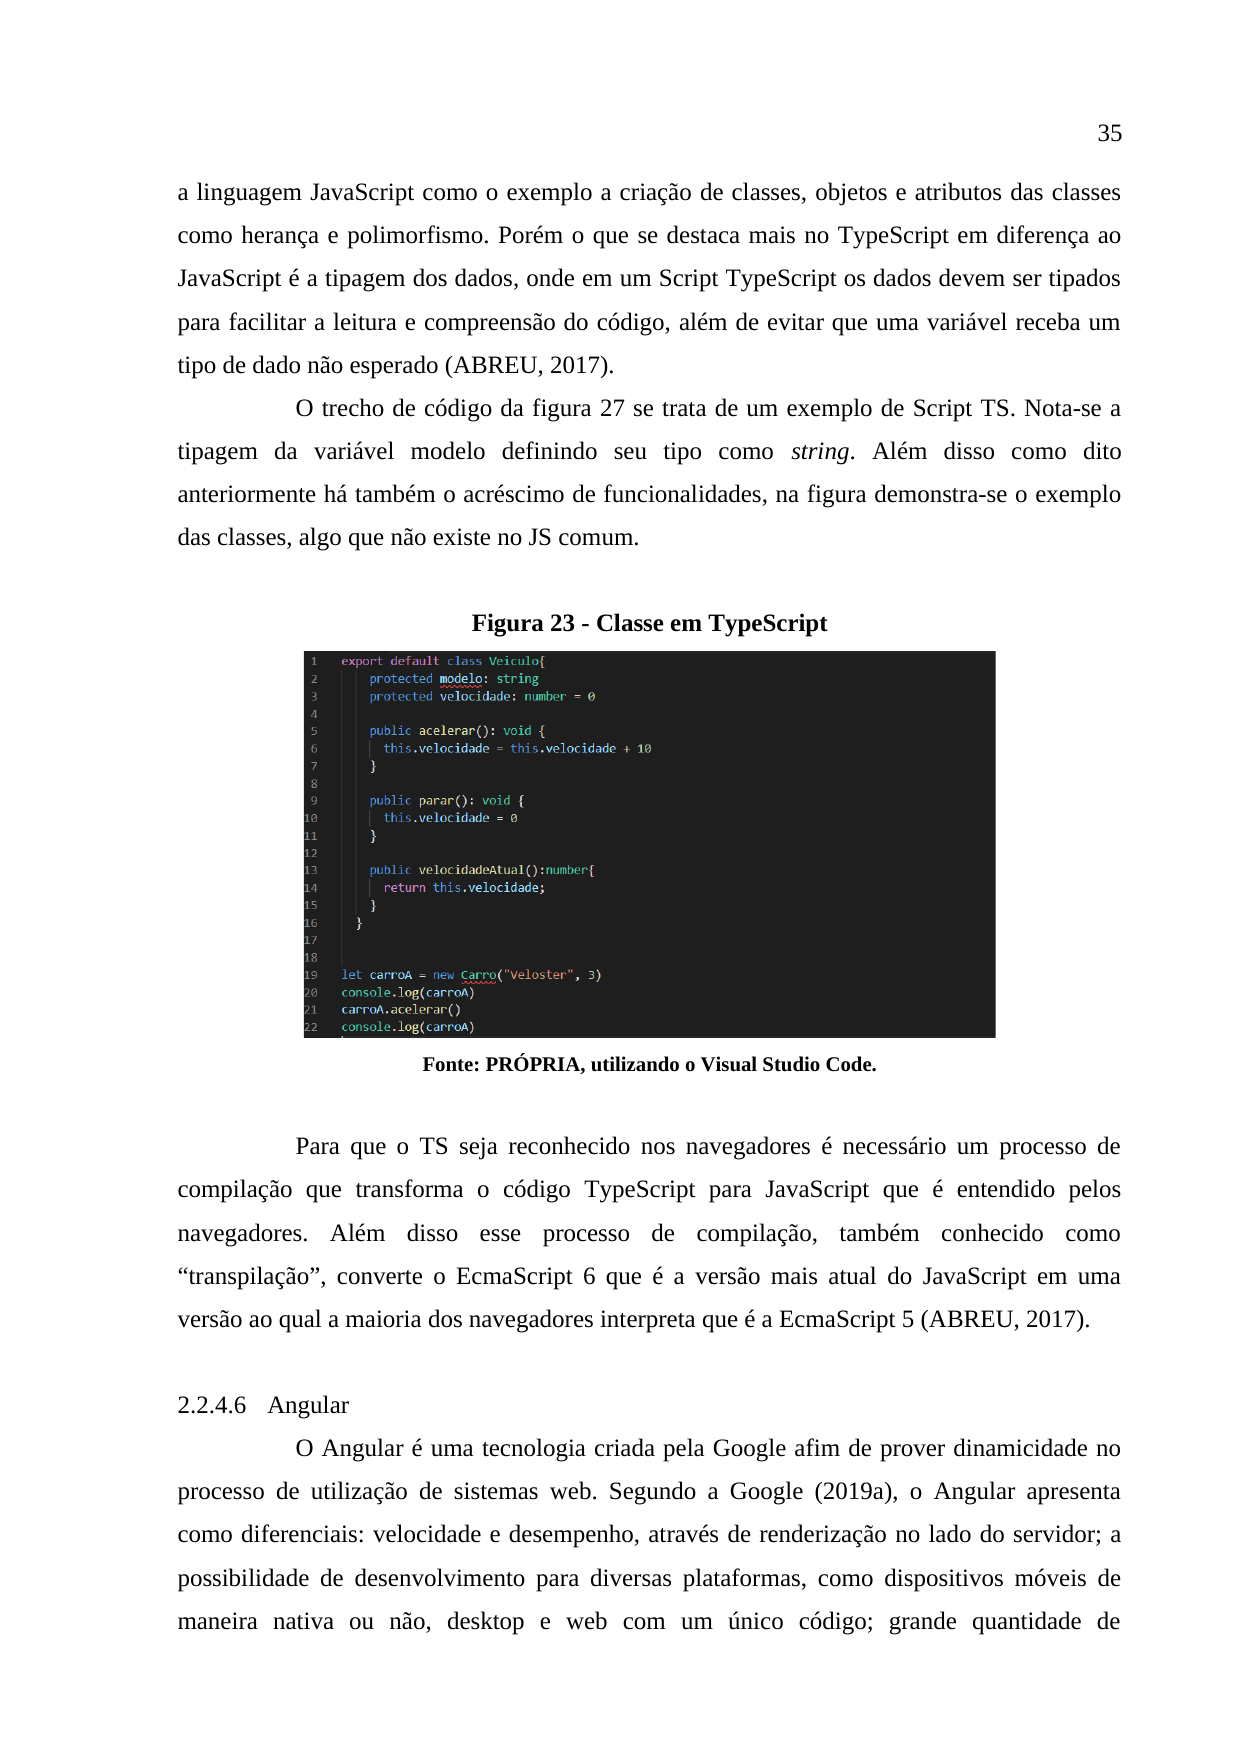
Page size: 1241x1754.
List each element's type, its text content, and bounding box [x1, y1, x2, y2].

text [177, 1433, 1122, 1634]
subtitle Angular [177, 1390, 1122, 1419]
text Para que o TS seja reconhecido nos navegadores é necessário um processo de compilação que transforma o código TypeScript para JavaScript que é entendido pelos navegadores. Além disso esse processo de compilação, também conhecido como “transpilação”, converte o EcmaScript 6 que é a versão mais atual do JavaScript em uma versão ao qual a maioria dos navegadores interpreta que é a EcmaScript 5 (ABREU, 2017). [177, 1131, 1122, 1333]
text Fonte: PRÓPRIA, utilizando o Visual Studio Code. [177, 1052, 1122, 1076]
text O trecho de código da figura 27 se trata de um exemplo de Script TS. Nota-se a tipagem da variável modelo definindo seu tipo como string. Além disso como dito anteriormente há também o acréscimo de funcionalidades, na figura demonstra-se o exemplo das classes, algo que não existe no JS comum. [177, 393, 1122, 551]
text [177, 177, 1122, 378]
picture [303, 651, 996, 1038]
